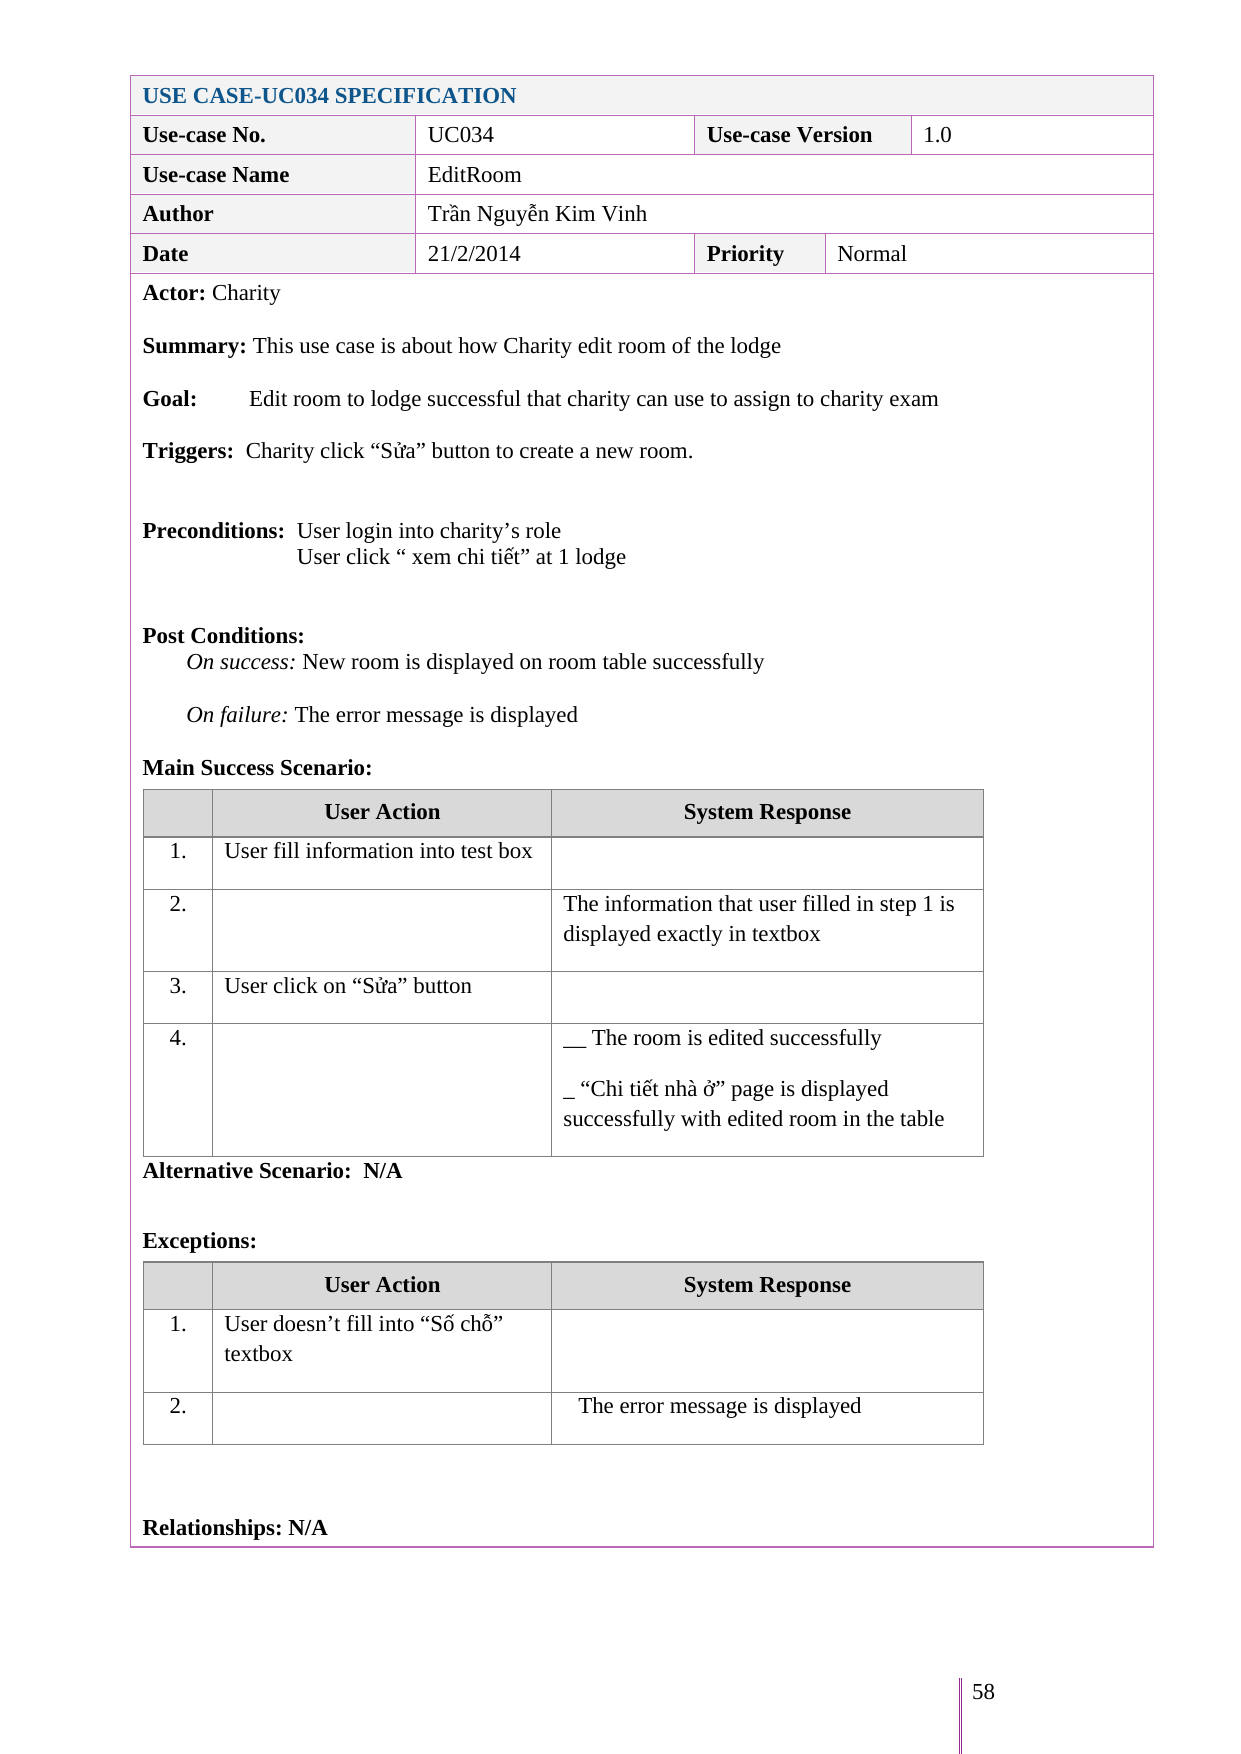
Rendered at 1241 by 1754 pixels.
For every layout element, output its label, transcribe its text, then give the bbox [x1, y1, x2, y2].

table_cell EditRoom [416, 155, 1153, 193]
table_cell Use-case Name [131, 155, 415, 193]
table_cell Use-case Version [695, 116, 911, 154]
table_cell Trần Nguyễn Kim Vinh [416, 195, 1153, 233]
table_cell Use-case No. [131, 116, 415, 154]
table_cell UC034 [416, 116, 694, 154]
table_cell Priority [695, 234, 825, 272]
table_cell Actor: Charity Summary: This use case is about how Charity edit room of the lodge Goal: Edit room to lodge successful that charity can use to assign to charity exam Triggers: Charity click “Sửa” button to create a new room. Preconditions: User login into charity’s role User click “ xem chi tiết” at 1 lodge Post Conditions: On success: New room is displayed on room table successfully On failure: The error message is displayed Main Success Scenario: Alternative Scenario: N/A Exceptions: Relationships: N/A [131, 274, 1153, 1546]
table_header USE CASE-UC034 SPECIFICATION [131, 76, 1153, 114]
table_cell 21/2/2014 [416, 234, 694, 272]
table_cell 1.0 [912, 116, 1153, 154]
table_cell Normal [826, 234, 1153, 272]
table_cell Date [131, 234, 415, 272]
table_cell Author [131, 195, 415, 233]
